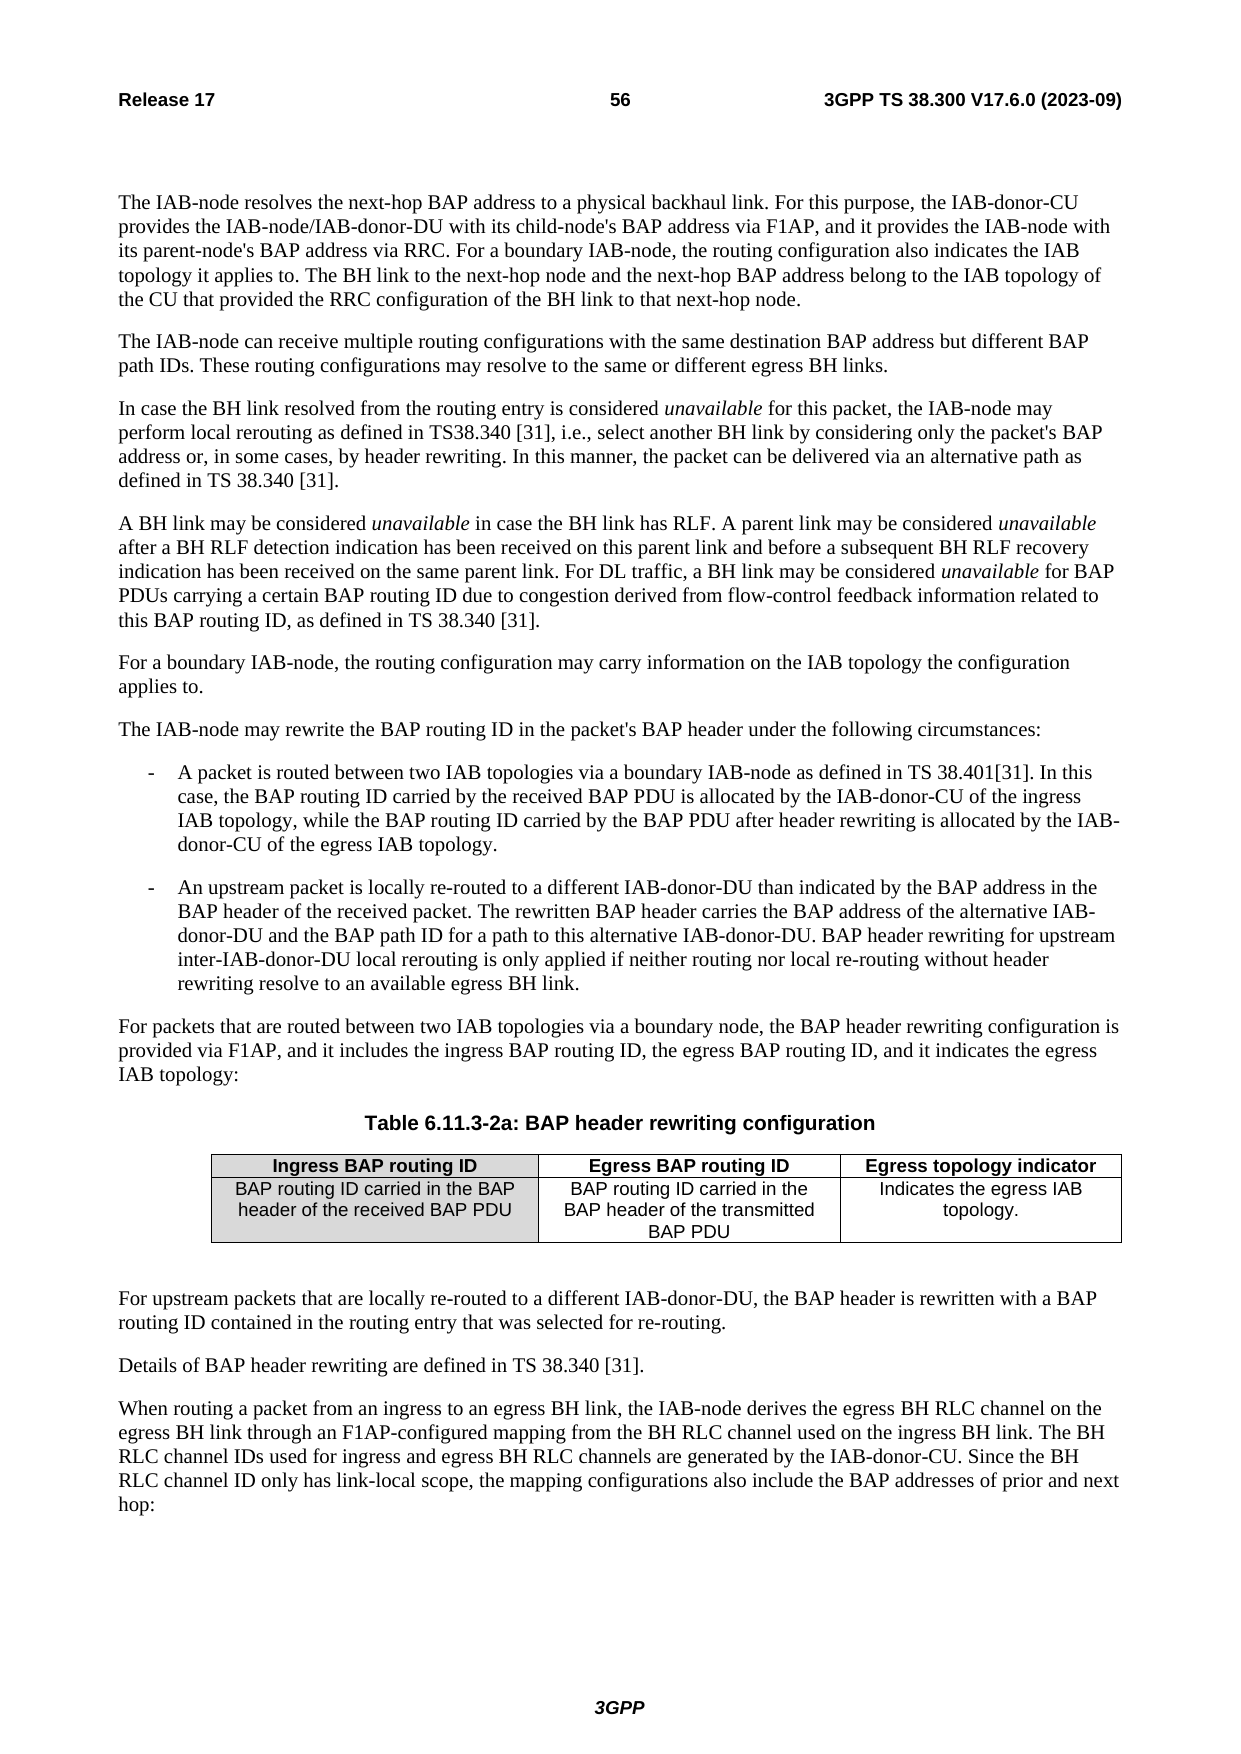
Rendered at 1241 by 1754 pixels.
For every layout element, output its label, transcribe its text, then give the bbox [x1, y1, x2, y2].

text A BH link may be considered unavailable in case the BH link has RLF. A parent link may be considered unavailable after a BH RLF detection indication has been received on this parent link and before a subsequent BH RLF recovery indication has been received on the same parent link. For DL traffic, a BH link may be considered unavailable for BAP PDUs carrying a certain BAP routing ID due to congestion derived from flow-control feedback information related to this BAP routing ID, as defined in TS 38.340 [31]. [118, 511, 1122, 632]
text Details of BAP header rewriting are defined in TS 38.340 [31]. [118, 1353, 1122, 1377]
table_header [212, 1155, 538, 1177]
text The IAB-node resolves the next-hop BAP address to a physical backhaul link. For this purpose, the IAB-donor-CU provides the IAB-node/IAB-donor-DU with its child-node's BAP address via F1AP, and it provides the IAB-node with its parent-node's BAP address via RRC. For a boundary IAB-node, the routing configuration also indicates the IAB topology it applies to. The BH link to the next-hop node and the next-hop BAP address belong to the IAB topology of the CU that provided the RRC configuration of the BH link to that next-hop node. [118, 190, 1122, 311]
text The IAB-node may rewrite the BAP routing ID in the packet's BAP header under the following circumstances: [118, 717, 1122, 741]
text For upstream packets that are locally re-routed to a different IAB-donor-DU, the BAP header is rewritten with a BAP routing ID contained in the routing entry that was selected for re-routing. [118, 1286, 1122, 1334]
text For a boundary IAB-node, the routing configuration may carry information on the IAB topology the configuration applies to. [118, 650, 1122, 698]
text Table 6.11.3-2a: BAP header rewriting configuration [118, 1111, 1122, 1135]
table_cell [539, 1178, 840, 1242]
text - A packet is routed between two IAB topologies via a boundary IAB-node as defined in TS 38.401[31]. In this case, the BAP routing ID carried by the received BAP PDU is allocated by the IAB-donor-CU of the ingress IAB topology, while the BAP routing ID carried by the BAP PDU after header rewriting is allocated by the IAB-donor-CU of the egress IAB topology. [148, 760, 1122, 856]
text In case the BH link resolved from the routing entry is considered unavailable for this packet, the IAB-node may perform local rerouting as defined in TS38.340 [31], i.e., select another BH link by considering only the packet's BAP address or, in some cases, by header rewriting. In this manner, the packet can be delivered via an alternative path as defined in TS 38.340 [31]. [118, 396, 1122, 492]
text - An upstream packet is locally re-routed to a different IAB-donor-DU than indicated by the BAP address in the BAP header of the received packet. The rewritten BAP header carries the BAP address of the alternative IAB-donor-DU and the BAP path ID for a path to this alternative IAB-donor-DU. BAP header rewriting for upstream inter-IAB-donor-DU local rerouting is only applied if neither routing nor local re-routing without header rewriting resolve to an available egress BH link. [148, 875, 1122, 995]
text The IAB-node can receive multiple routing configurations with the same destination BAP address but different BAP path IDs. These routing configurations may resolve to the same or different egress BH links. [118, 329, 1122, 377]
text When routing a packet from an ingress to an egress BH link, the IAB-node derives the egress BH RLC channel on the egress BH link through an F1AP-configured mapping from the BH RLC channel used on the ingress BH link. The BH RLC channel IDs used for ingress and egress BH RLC channels are generated by the IAB-donor-CU. Since the BH RLC channel ID only has link-local scope, the mapping configurations also include the BAP addresses of prior and next hop: [118, 1396, 1122, 1516]
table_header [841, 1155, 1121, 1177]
text For packets that are routed between two IAB topologies via a boundary node, the BAP header rewriting configuration is provided via F1AP, and it includes the ingress BAP routing ID, the egress BAP routing ID, and it indicates the egress IAB topology: [118, 1014, 1122, 1086]
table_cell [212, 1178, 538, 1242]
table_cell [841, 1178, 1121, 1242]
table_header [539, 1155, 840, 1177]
